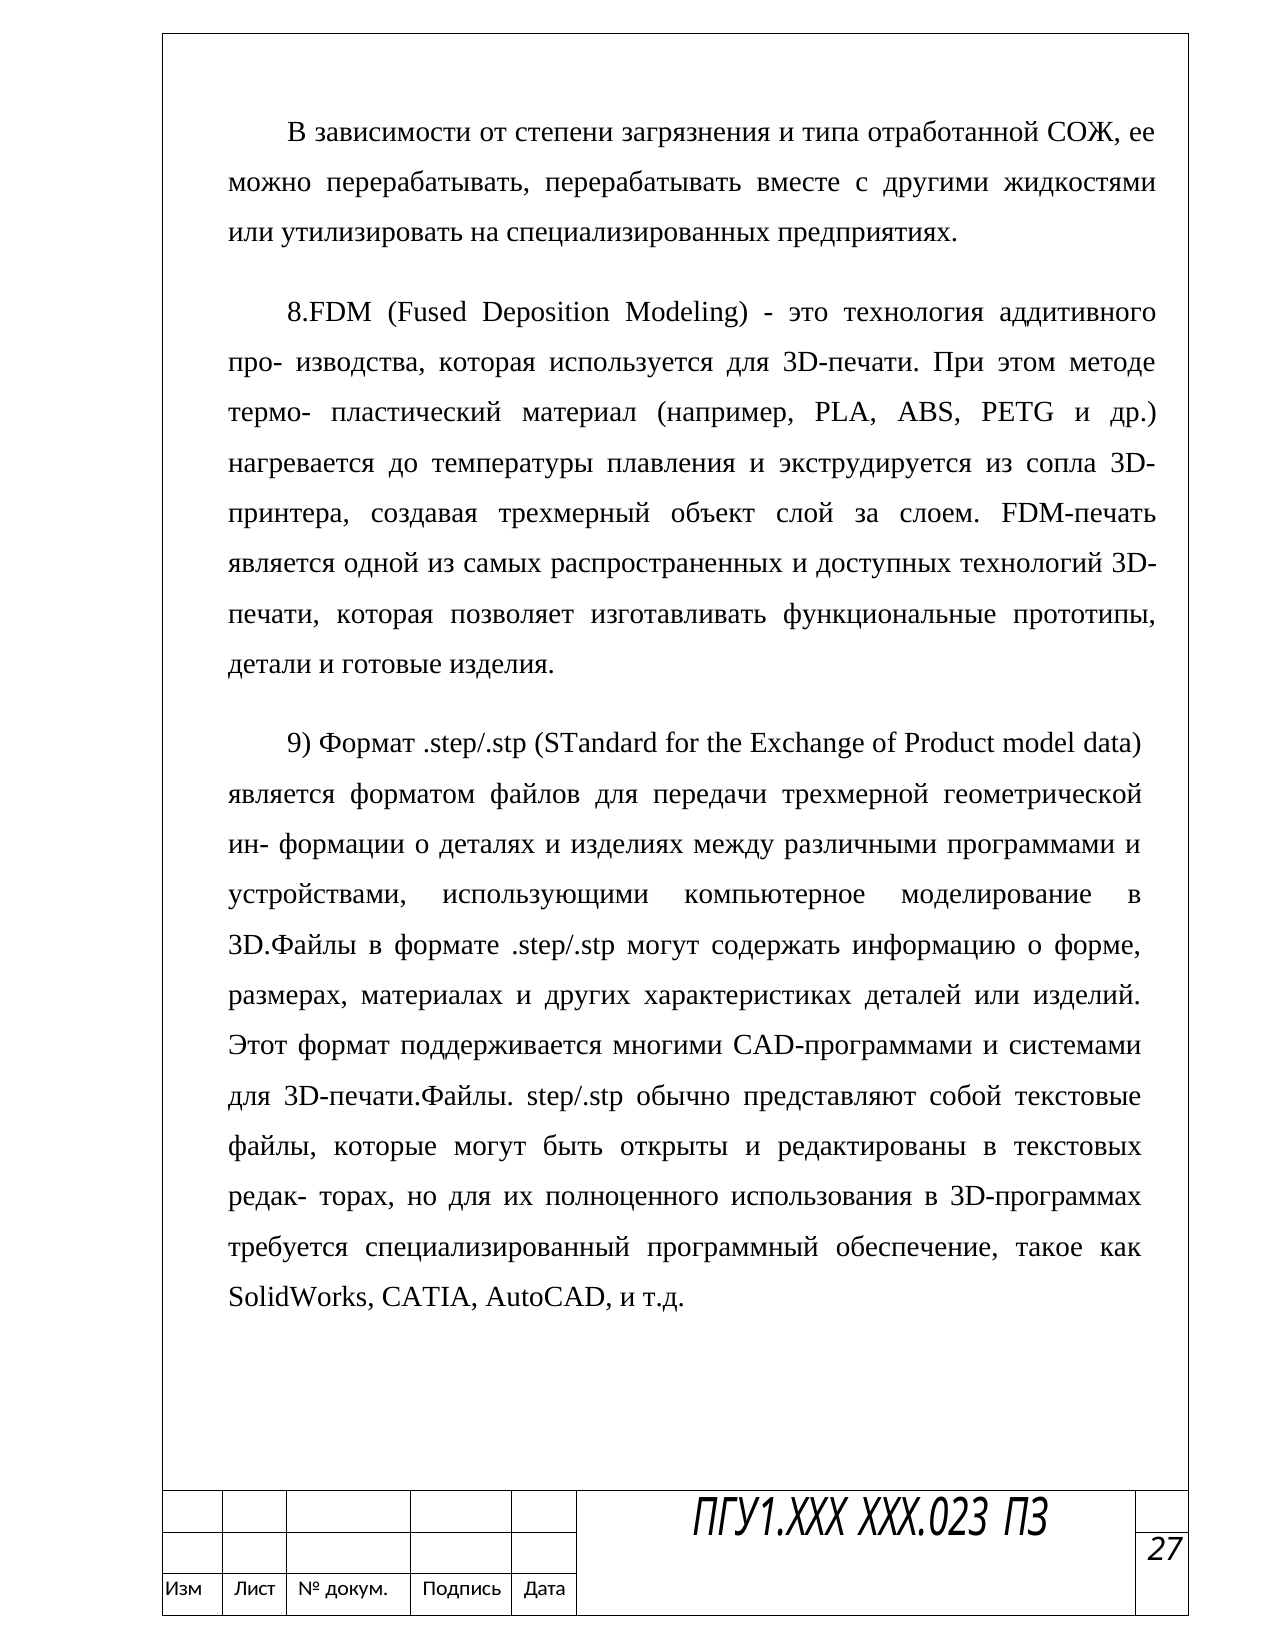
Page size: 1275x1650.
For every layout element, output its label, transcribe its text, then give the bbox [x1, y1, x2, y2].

table_cell [411, 1533, 511, 1573]
table_cell [223, 1491, 286, 1532]
table_cell [287, 1491, 410, 1532]
table_cell № докум. [287, 1574, 410, 1615]
table_cell [163, 1491, 222, 1532]
table_cell ПГУ1.ХХХ ХХХ.023 ПЗ [577, 1491, 1135, 1615]
table_cell Подпись [411, 1574, 511, 1615]
table_cell Изм [163, 1574, 222, 1615]
table_cell [1136, 1491, 1188, 1532]
table_cell [512, 1491, 576, 1532]
table_cell [287, 1533, 410, 1573]
table_cell [163, 1533, 222, 1573]
table_cell 27 [1136, 1533, 1188, 1615]
table_cell Дата [512, 1574, 576, 1615]
table_cell [223, 1533, 286, 1573]
table_cell [512, 1533, 576, 1573]
table_cell Лист [223, 1574, 286, 1615]
table_cell [411, 1491, 511, 1532]
table_header В зависимости от степени загрязнения и типа отработанной СОЖ, ее можно перерабатывать, перерабатывать вместе с другими жидкостями или утилизировать на специализированных предприятиях. 8.FDM (Fused Deposition Modeling) - это технология аддитивного про- изводства, которая используется для 3D-печати. При этом методе термо- пластический материал (например, PLA, ABS, PETG и др.) нагревается до температуры плавления и экструдируется из сопла 3D-принтера, создавая трехмерный объект слой за слоем. FDM-печать является одной из самых распространенных и доступных технологий 3D-печати, которая позволяет изготавливать функциональные прототипы, детали и готовые изделия. 9) Формат .step/.stp (STandard for the Exchange of Product model data) является форматом файлов для передачи трехмерной геометрической ин- формации о деталях и изделиях между различными программами и устройствами, использующими компьютерное моделирование в 3D.Файлы в формате .step/.stp могут содержать информацию о форме, размерах, материалах и других характеристиках деталей или изделий. Этот формат поддерживается многими CAD-программами и системами для 3D-печати.Файлы. step/.stp обычно представляют собой текстовые файлы, которые могут быть открыты и редактированы в текстовых редак- торах, но для их полноценного использования в 3D-программах требуется специализированный программный обеспечение, такое как SolidWorks, CATIA, AutoCAD, и т.д. [163, 34, 1188, 1490]
